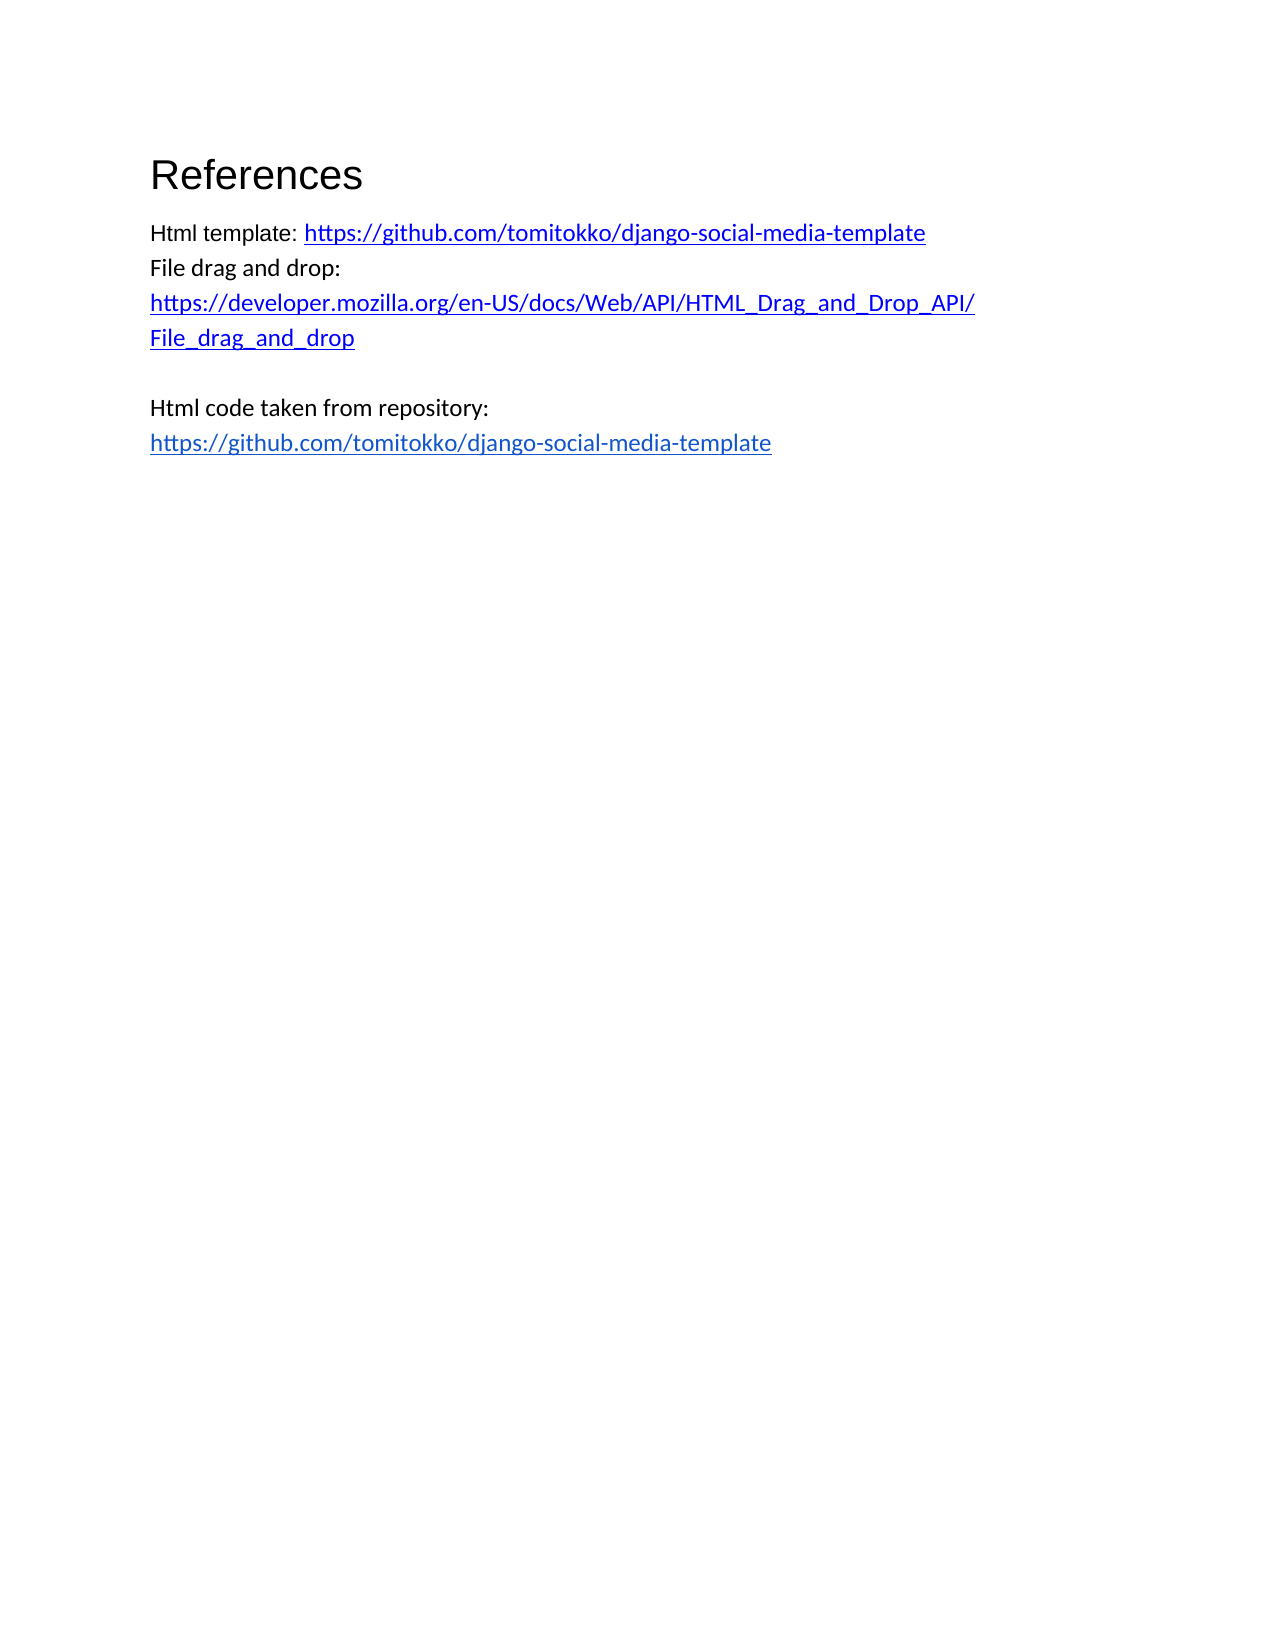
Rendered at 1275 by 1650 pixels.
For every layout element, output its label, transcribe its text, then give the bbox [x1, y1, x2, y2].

text Html code taken from repository: [150, 393, 1125, 423]
text https://github.com/tomitokko/django-social-media-template [150, 428, 1125, 458]
text File drag and drop: https://developer.mozilla.org/en-US/docs/Web/API/HTML_Drag_and_Drop_API/File_drag_and_drop [150, 253, 1125, 353]
subtitle References [150, 150, 1125, 198]
text Html template: https://github.com/tomitokko/django-social-media-template [150, 218, 1125, 248]
